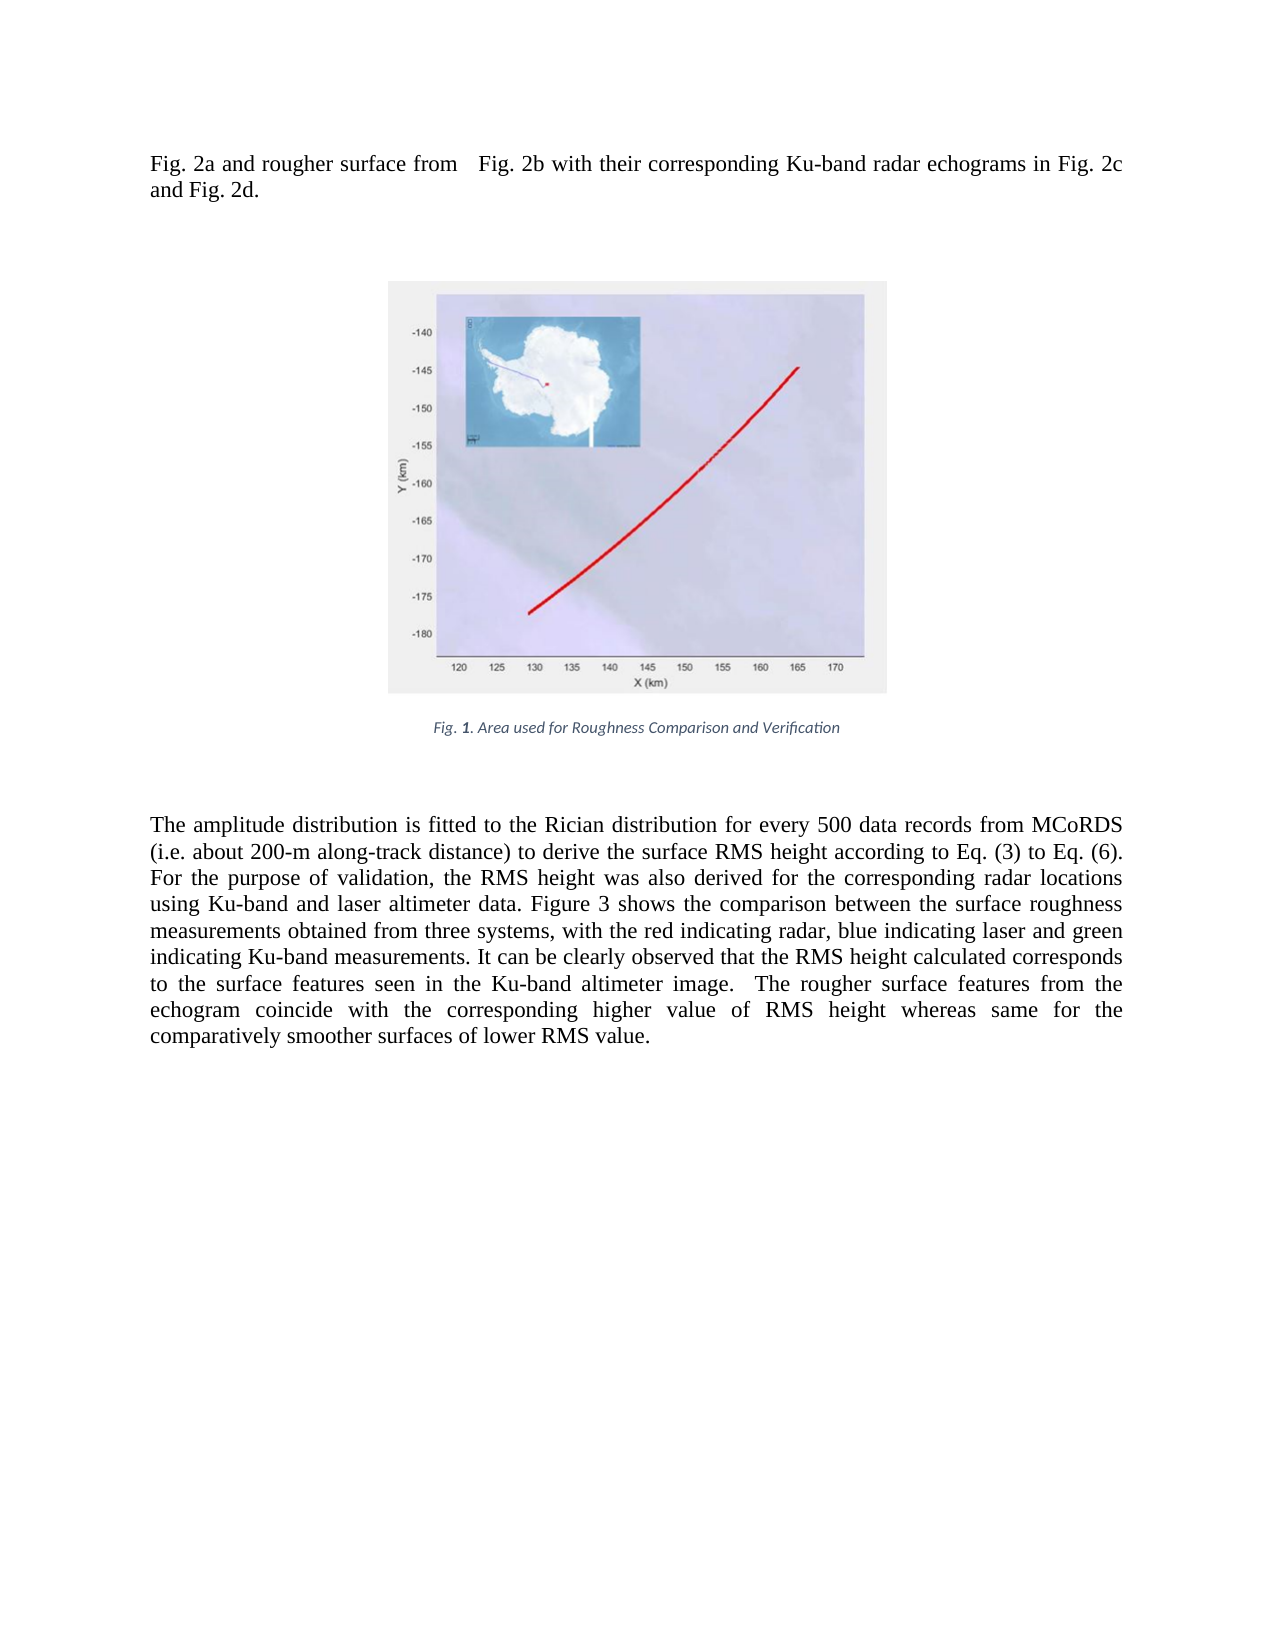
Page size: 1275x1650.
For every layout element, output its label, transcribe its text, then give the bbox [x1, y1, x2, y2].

text Fig. 1. Area used for Roughness Comparison and Verification [150, 718, 1125, 738]
picture [388, 281, 888, 697]
text The amplitude distribution is fitted to the Rician distribution for every 500 data records from MCoRDS (i.e. about 200-m along-track distance) to derive the surface RMS height according to Eq. (3) to Eq. (6). For the purpose of validation, the RMS height was also derived for the corresponding radar locations using Ku-band and laser altimeter data. Figure 3 shows the comparison between the surface roughness measurements obtained from three systems, with the red indicating radar, blue indicating laser and green indicating Ku-band measurements. It can be clearly observed that the RMS height calculated corresponds to the surface features seen in the Ku-band altimeter image. The rougher surface features from the echogram coincide with the corresponding higher value of RMS height whereas same for the comparatively smoother surfaces of lower RMS value. [150, 811, 1125, 1049]
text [150, 150, 1125, 203]
